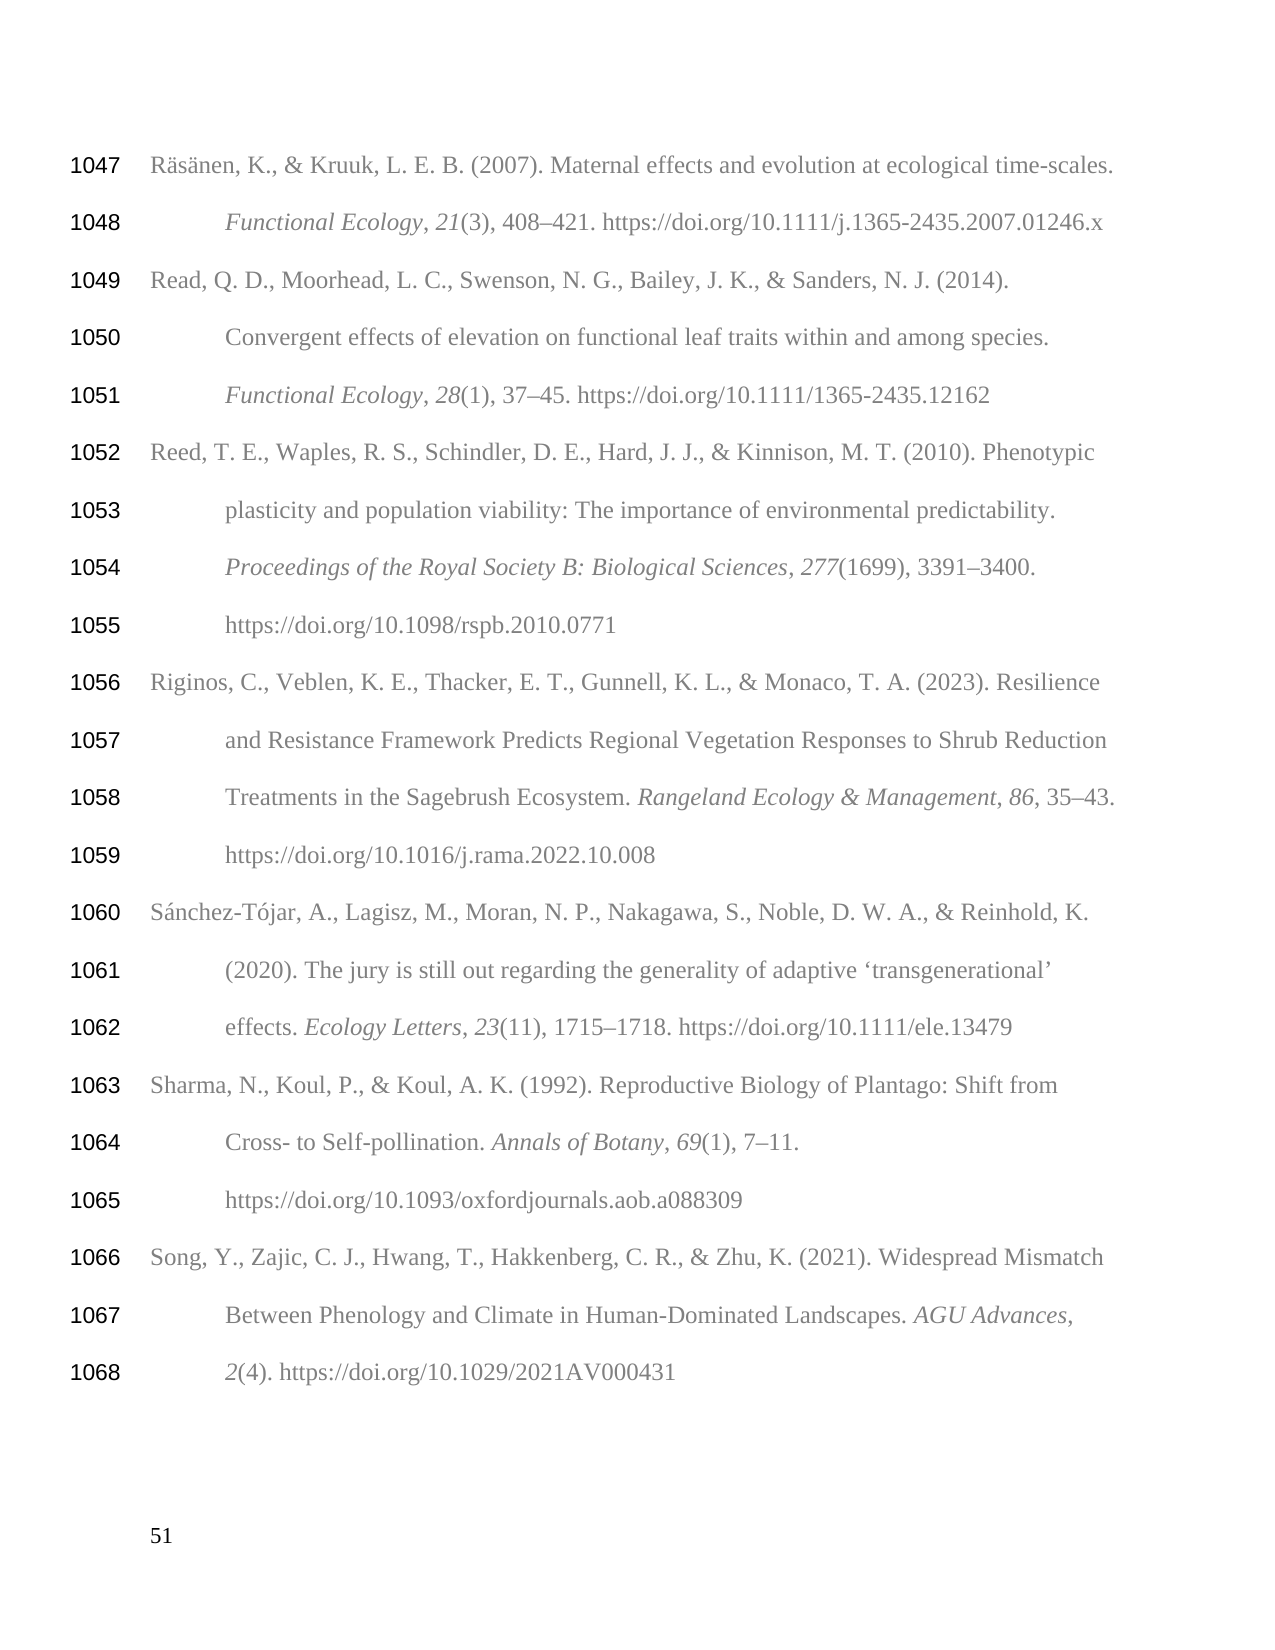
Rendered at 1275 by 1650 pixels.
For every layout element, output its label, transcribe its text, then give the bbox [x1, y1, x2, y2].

text Riginos, C., Veblen, K. E., Thacker, E. T., Gunnell, K. L., & Monaco, T. A. (2023). Resilience and Resistance Framework Predicts Regional Vegetation Responses to Shrub Reduction Treatments in the Sagebrush Ecosystem. Rangeland Ecology & Management, 86, 35–43. https://doi.org/10.1016/j.rama.2022.10.008 [150, 667, 1125, 869]
text Räsänen, K., & Kruuk, L. E. B. (2007). Maternal effects and evolution at ecological time-scales. Functional Ecology, 21(3), 408–421. https://doi.org/10.1111/j.1365-2435.2007.01246.x [150, 150, 1125, 236]
text Song, Y., Zajic, C. J., Hwang, T., Hakkenberg, C. R., & Zhu, K. (2021). Widespread Mismatch Between Phenology and Climate in Human‐Dominated Landscapes. AGU Advances, 2(4). https://doi.org/10.1029/2021AV000431 [150, 1242, 1125, 1386]
text Sánchez-Tójar, A., Lagisz, M., Moran, N. P., Nakagawa, S., Noble, D. W. A., & Reinhold, K. (2020). The jury is still out regarding the generality of adaptive ‘transgenerational’ effects. Ecology Letters, 23(11), 1715–1718. https://doi.org/10.1111/ele.13479 [150, 897, 1125, 1041]
text Read, Q. D., Moorhead, L. C., Swenson, N. G., Bailey, J. K., & Sanders, N. J. (2014). Convergent effects of elevation on functional leaf traits within and among species. Functional Ecology, 28(1), 37–45. https://doi.org/10.1111/1365-2435.12162 [150, 265, 1125, 409]
text Reed, T. E., Waples, R. S., Schindler, D. E., Hard, J. J., & Kinnison, M. T. (2010). Phenotypic plasticity and population viability: The importance of environmental predictability. Proceedings of the Royal Society B: Biological Sciences, 277(1699), 3391–3400. https://doi.org/10.1098/rspb.2010.0771 [150, 437, 1125, 639]
text Sharma, N., Koul, P., & Koul, A. K. (1992). Reproductive Biology of Plantago: Shift from Cross- to Self-pollination. Annals of Botany, 69(1), 7–11. https://doi.org/10.1093/oxfordjournals.aob.a088309 [150, 1070, 1125, 1214]
